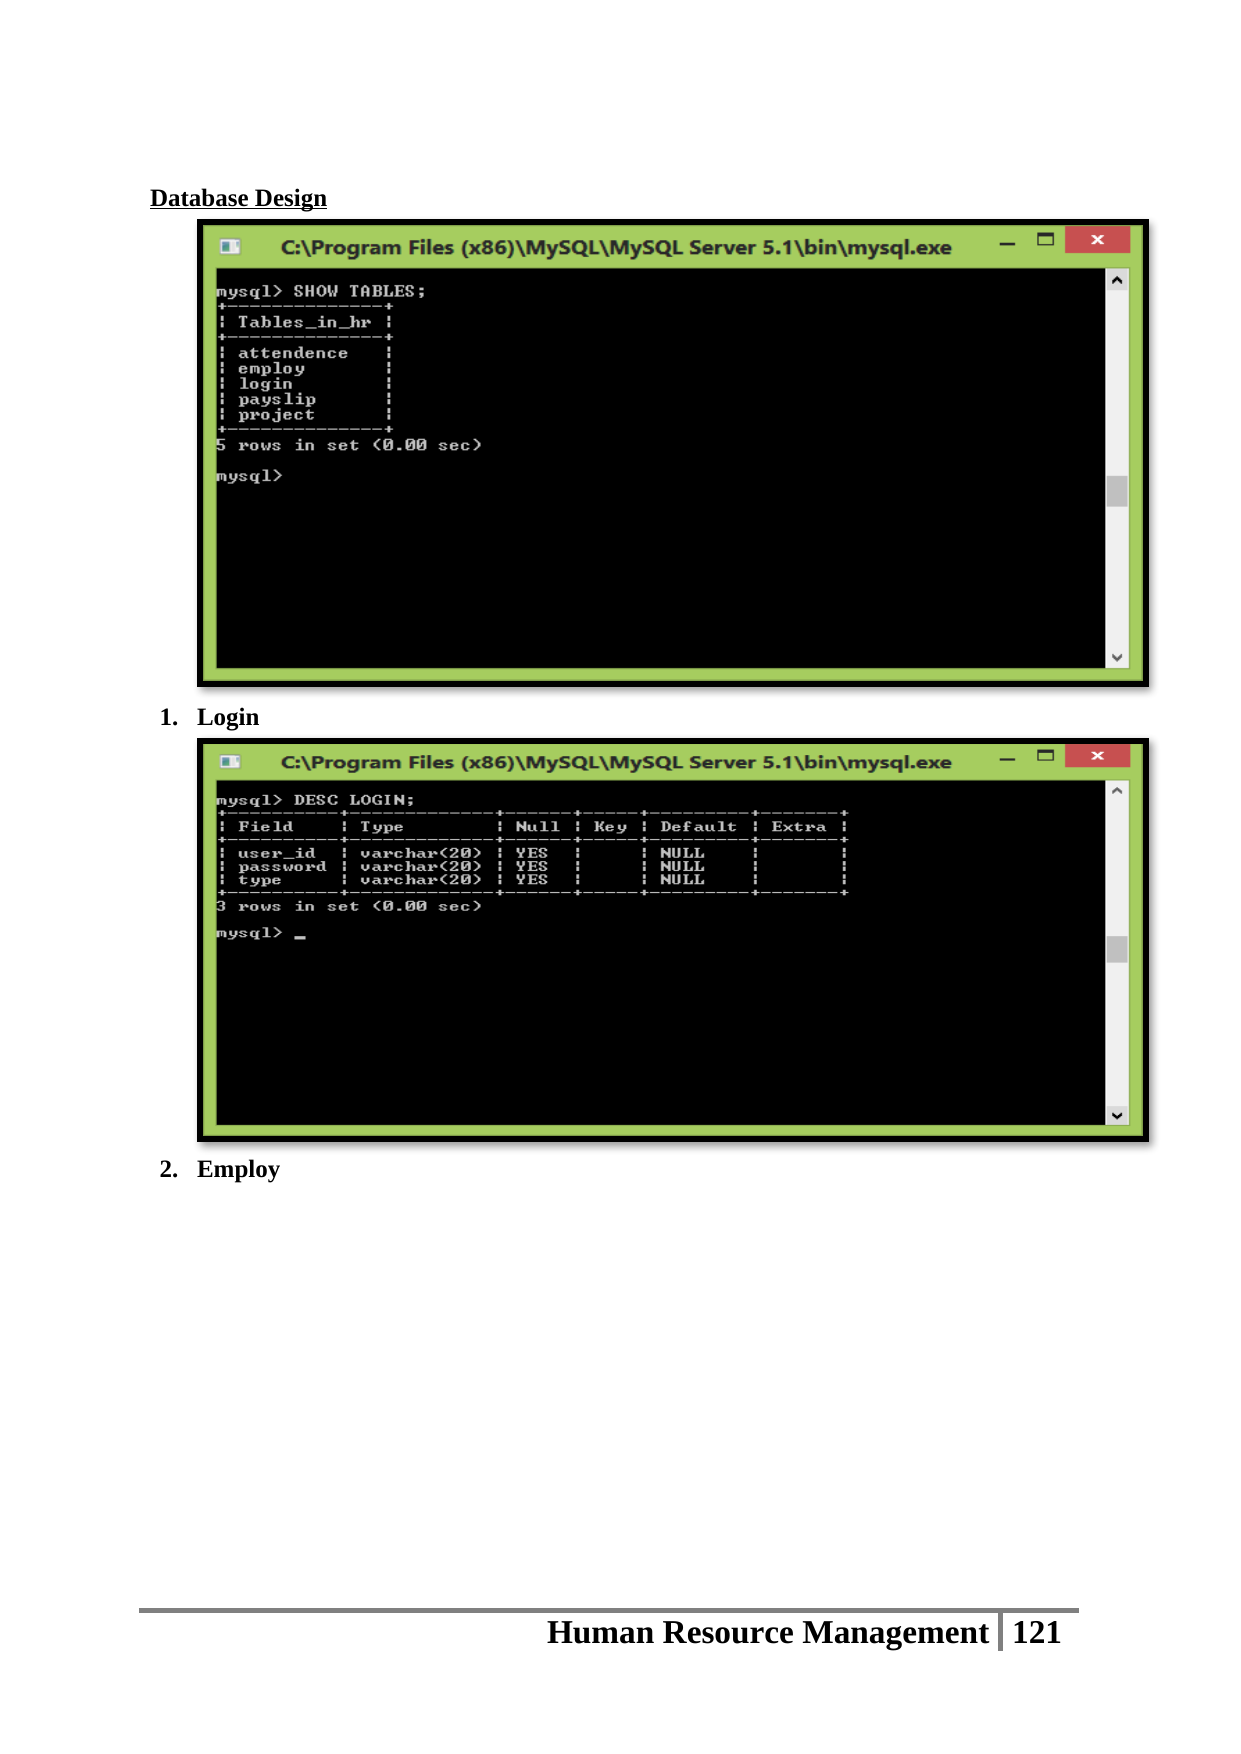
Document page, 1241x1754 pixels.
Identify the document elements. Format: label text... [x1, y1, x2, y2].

picture [203, 744, 1143, 1136]
list Login [159, 702, 1090, 730]
picture [203, 225, 1143, 681]
list Employ [159, 1154, 1090, 1183]
text Database Design [150, 183, 1090, 212]
